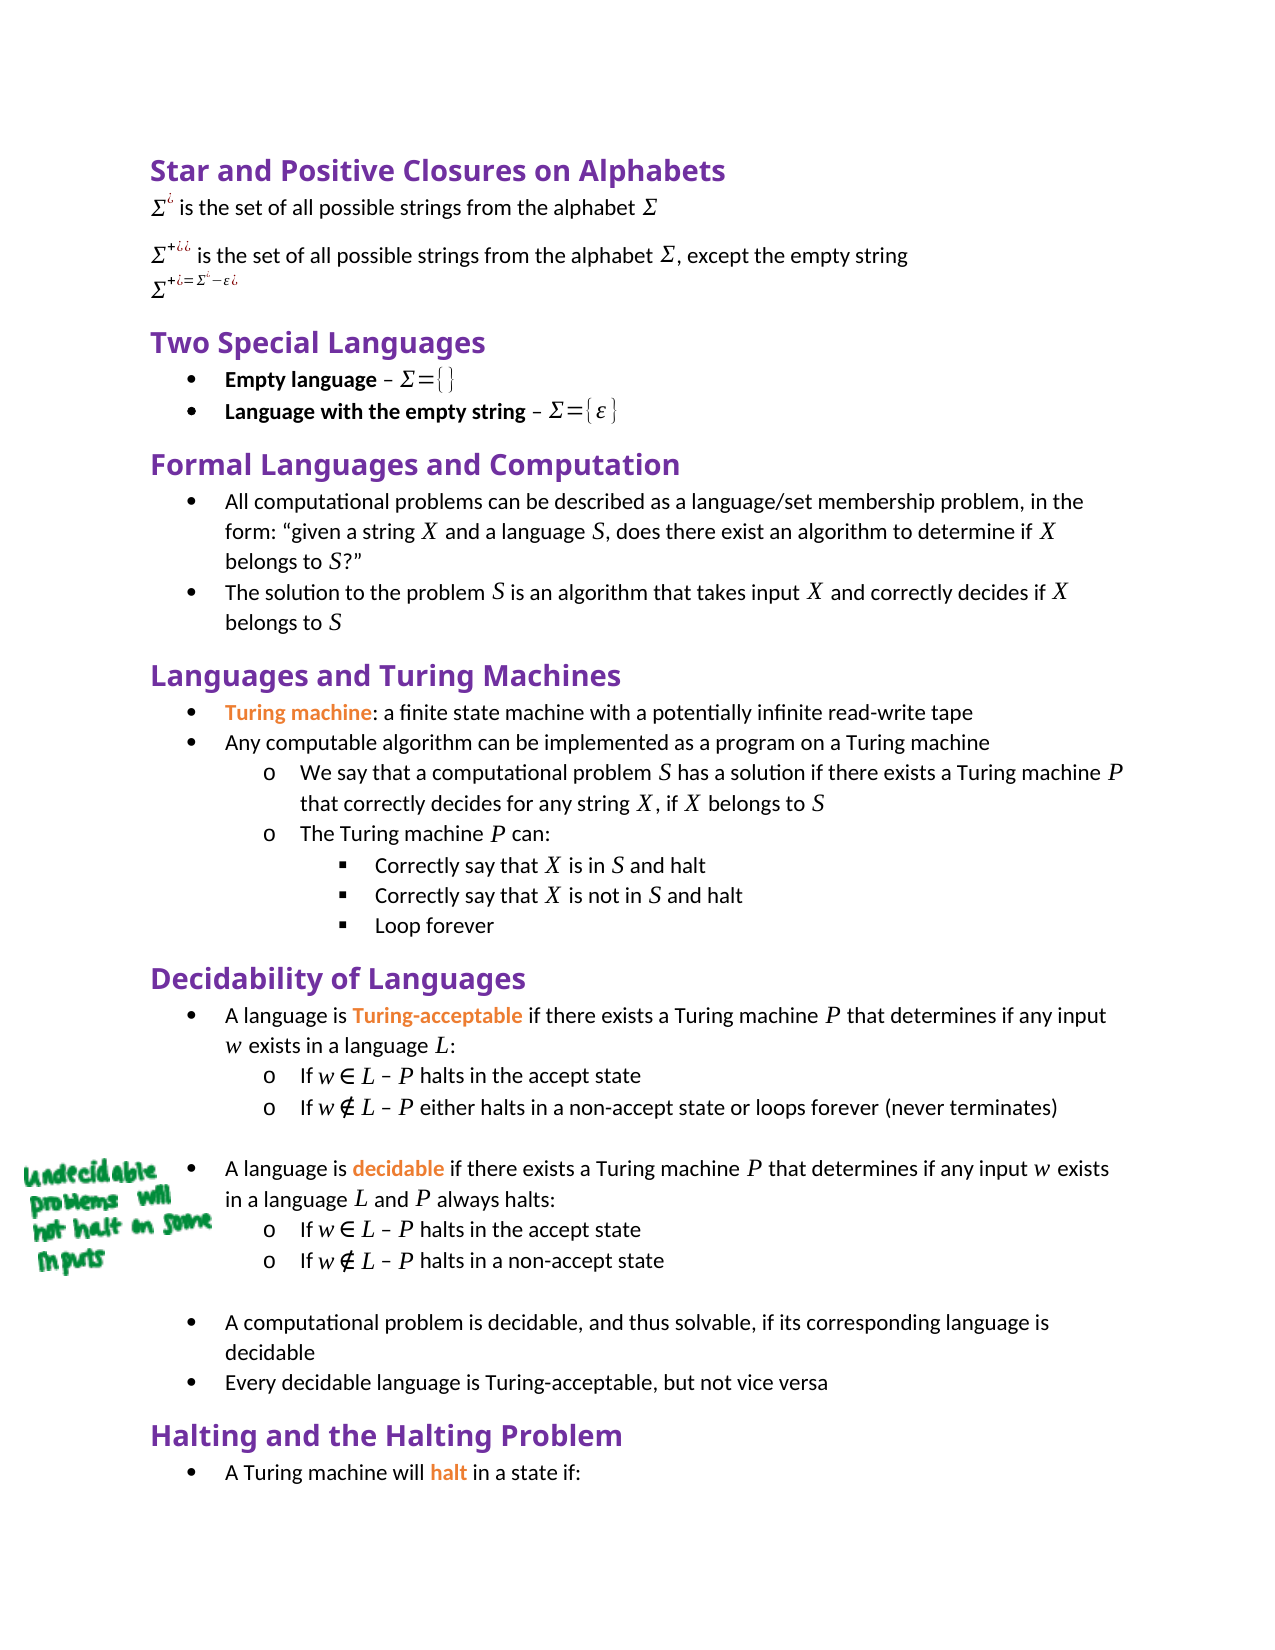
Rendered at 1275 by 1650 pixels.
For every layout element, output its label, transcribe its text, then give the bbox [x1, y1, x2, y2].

picture [63, 1193, 118, 1211]
list A language is Turing-acceptable if there exists a Turing machine that determines if any input exists in a language : [187, 1001, 1125, 1059]
subtitle Decidability of Languages [150, 958, 1125, 998]
subtitle Formal Languages and Computation [150, 444, 1125, 484]
picture [73, 1217, 154, 1239]
list We say that a computational problem has a solution if there exists a Turing machine that correctly decides for any string , if belongs to [262, 758, 1125, 817]
list Every decidable language is Turing-acceptable, but not vice versa [187, 1368, 1125, 1397]
list Correctly say that is in and halt [337, 851, 1125, 879]
list If – halts in a non-accept state [262, 1246, 1125, 1276]
list If – halts in the accept state [262, 1062, 1125, 1091]
picture [112, 1161, 157, 1183]
list A language is decidable if there exists a Turing machine that determines if any input exists in a language and always halts: [187, 1154, 1125, 1213]
picture [24, 1158, 110, 1187]
list If – halts in the accept state [262, 1215, 1125, 1244]
list A Turing machine will halt in a state if: [187, 1458, 1125, 1486]
list Empty language – [187, 365, 1125, 394]
picture [61, 1248, 105, 1276]
subtitle Languages and Turing Machines [150, 655, 1125, 694]
picture [163, 1213, 212, 1235]
list Turing machine: a finite state machine with a potentially infinite read-write tape [187, 698, 1125, 726]
subtitle Star and Positive Closures on Alphabets [150, 150, 1125, 190]
list The Turing machine can: [262, 819, 1125, 849]
list Language with the empty string – [187, 396, 1125, 425]
picture [30, 1196, 66, 1242]
list The solution to the problem is an algorithm that takes input and correctly decides if belongs to [187, 578, 1125, 636]
list If – either halts in a non-accept state or loops forever (never terminates) [262, 1093, 1125, 1152]
list Any computable algorithm can be implemented as a program on a Turing machine [187, 728, 1125, 756]
list Loop forever [337, 911, 1125, 939]
list Correctly say that is not in and halt [337, 881, 1125, 909]
subtitle Halting and the Halting Problem [150, 1415, 1125, 1455]
text is the set of all possible strings from the alphabet [150, 193, 1125, 222]
subtitle Two Special Languages [150, 322, 1125, 362]
list A computational problem is decidable, and thus solvable, if its corresponding language is decidable [187, 1308, 1125, 1366]
picture [137, 1184, 171, 1206]
text is the set of all possible strings from the alphabet , except the empty string [150, 241, 1125, 303]
picture [38, 1251, 59, 1272]
list All computational problems can be described as a language/set membership problem, in the form: “given a string and a language , does there exist an algorithm to determine if belongs to ?” [187, 487, 1125, 576]
